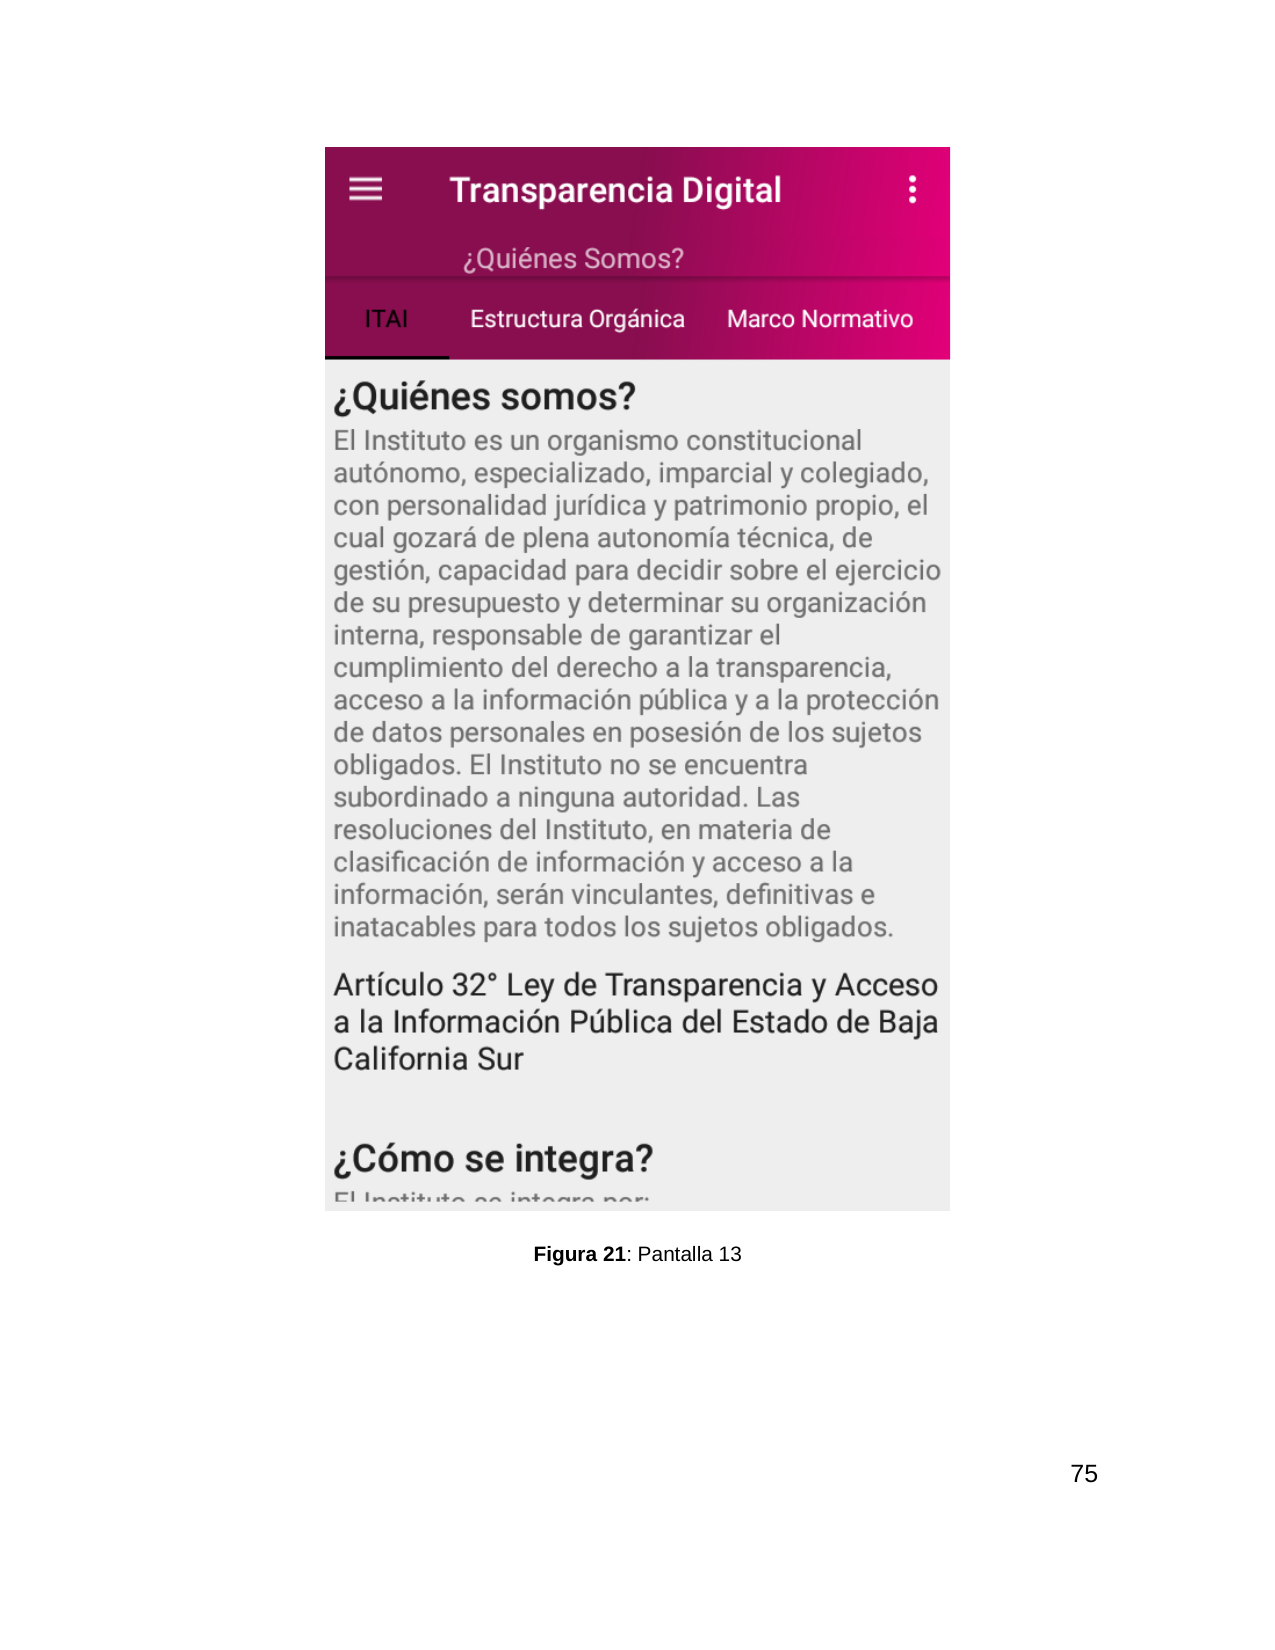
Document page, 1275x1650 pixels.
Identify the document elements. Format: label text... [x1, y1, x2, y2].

picture [325, 147, 951, 1211]
text Figura 21: Pantalla 13 [177, 1242, 1098, 1266]
